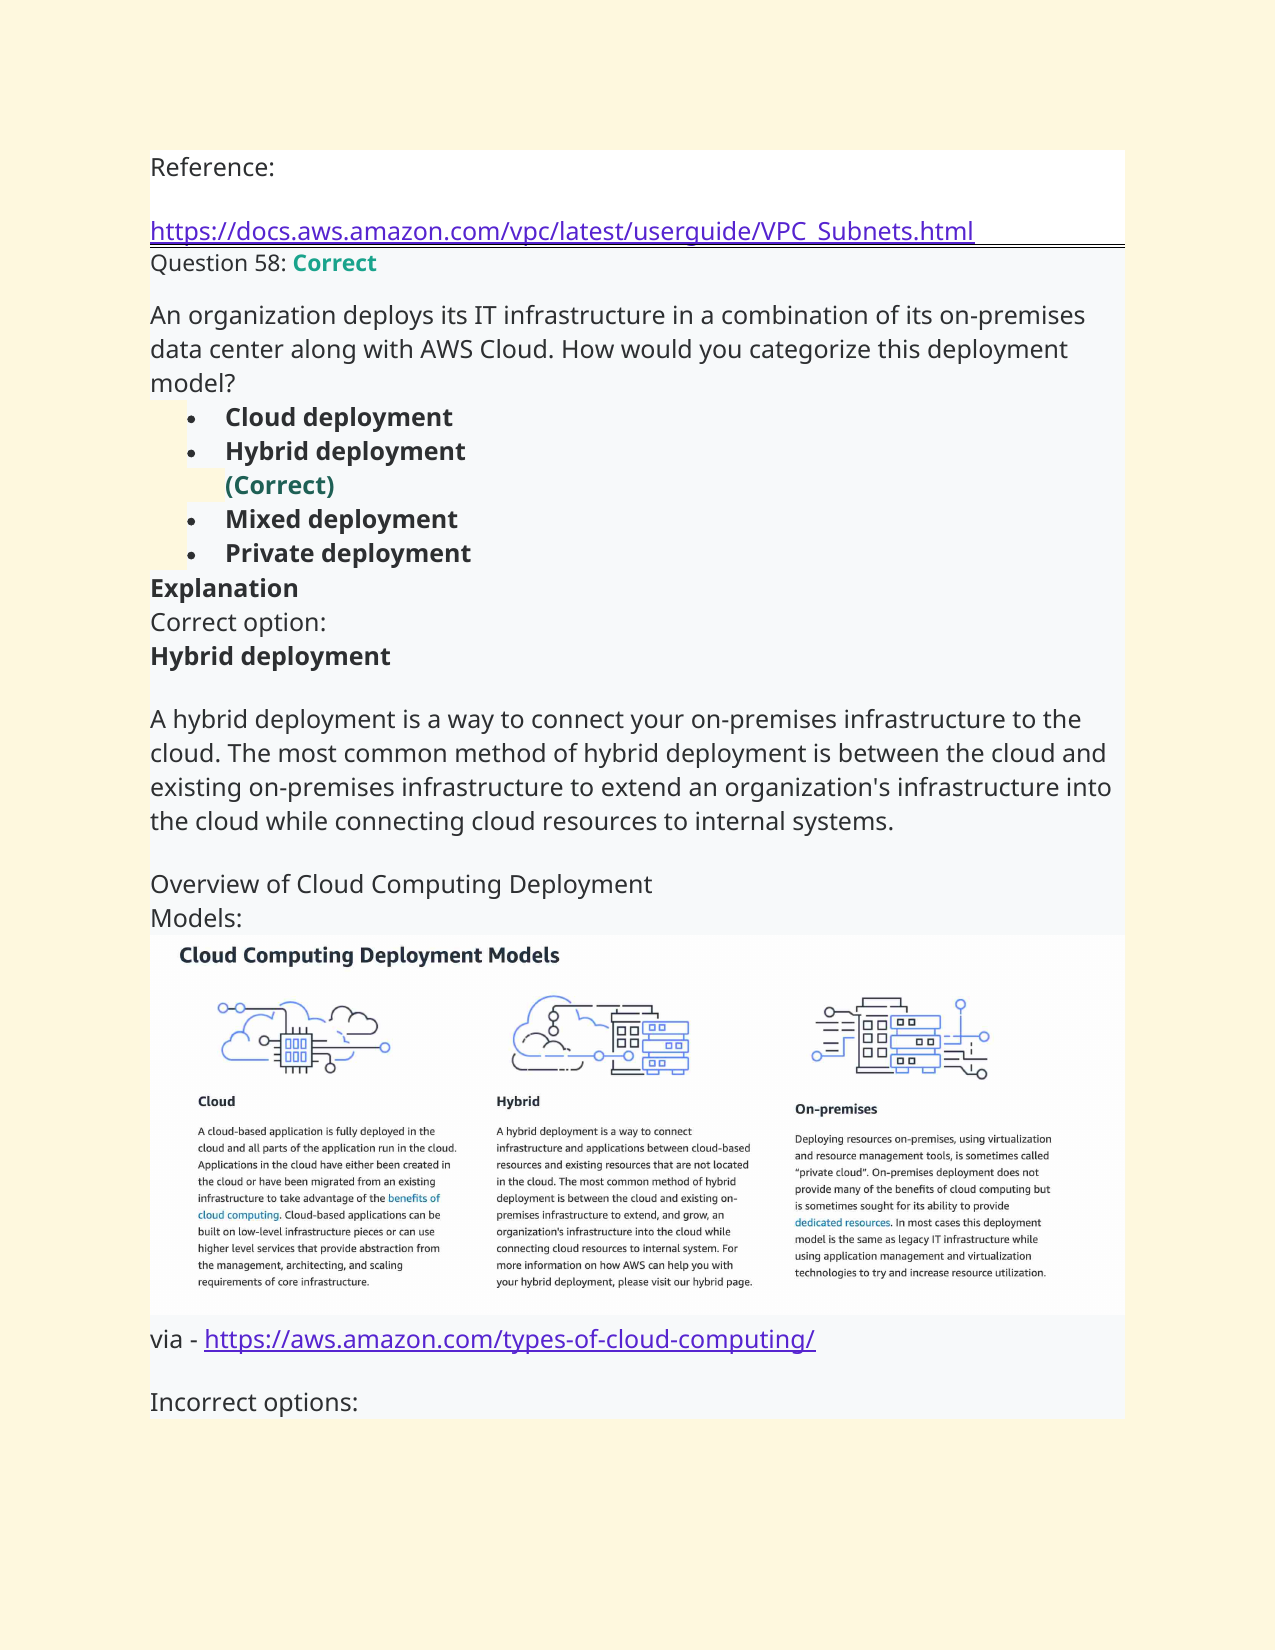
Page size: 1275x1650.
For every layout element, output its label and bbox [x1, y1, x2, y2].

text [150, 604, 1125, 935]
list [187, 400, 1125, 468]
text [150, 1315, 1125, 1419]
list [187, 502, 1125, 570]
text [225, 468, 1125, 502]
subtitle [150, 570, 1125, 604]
picture [150, 935, 1125, 1315]
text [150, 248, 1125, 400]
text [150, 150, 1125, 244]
